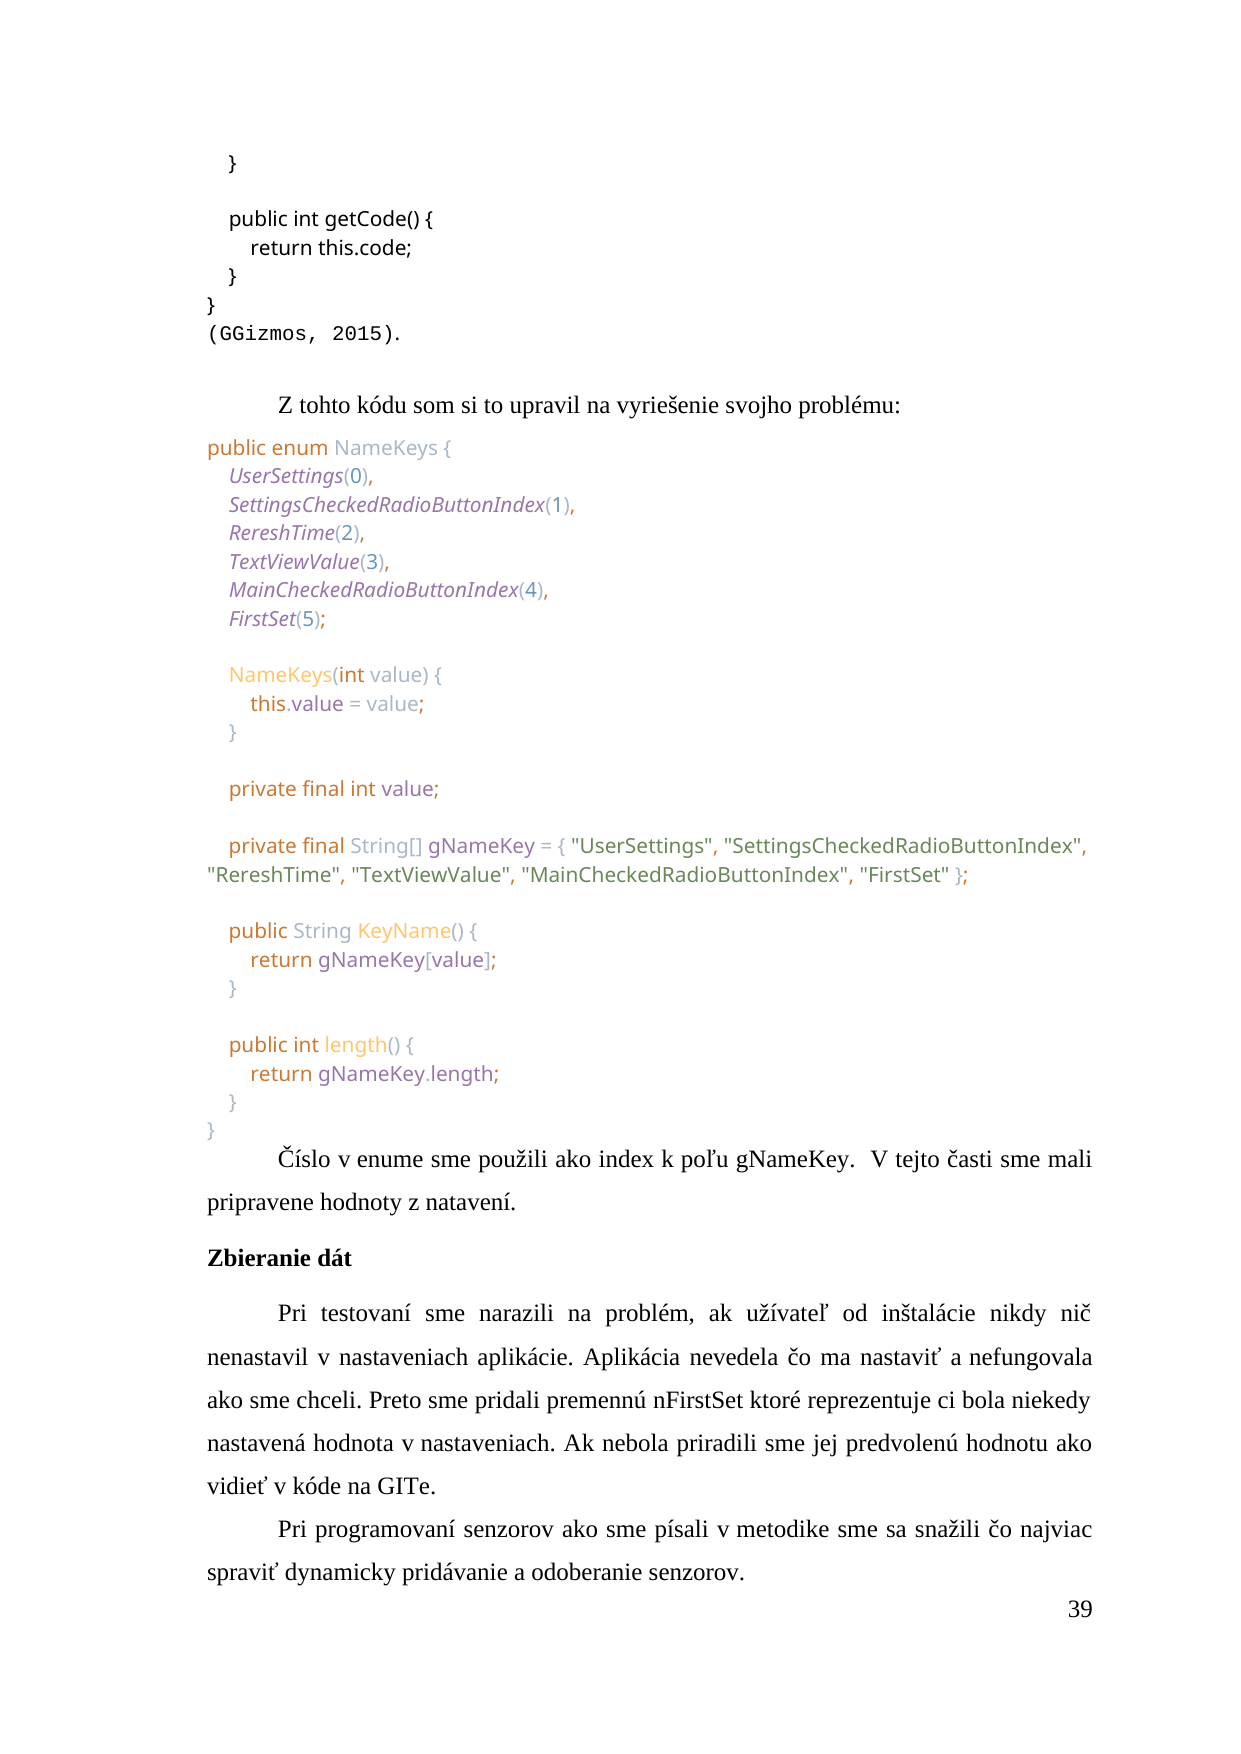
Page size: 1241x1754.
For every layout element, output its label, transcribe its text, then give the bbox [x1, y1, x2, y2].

text . [207, 318, 1092, 347]
text } [207, 148, 1092, 176]
text public enum NameKeys { UserSettings(0), SettingsCheckedRadioButtonIndex(1), RereshTime(2), TextViewValue(3), MainCheckedRadioButtonIndex(4), FirstSet(5); NameKeys(int value) { this.value = value; } private final int value; private final String[] gNameKey = { "UserSettings", "SettingsCheckedRadioButtonIndex", "RereshTime", "TextViewValue", "MainCheckedRadioButtonIndex", "FirstSet" }; public String KeyName() { return gNameKey[value]; } public int length() { return gNameKey.length; } } [207, 433, 1092, 1144]
subtitle Zbieranie dát [207, 1243, 1092, 1272]
text } [207, 261, 1092, 290]
text public int getCode() { [207, 204, 1092, 233]
text Z tohto kódu som si to upravil na vyriešenie svojho problému: [207, 390, 1092, 419]
text Číslo v enume sme použili ako index k poľu gNameKey. V tejto časti sme mali pripravene hodnoty z natavení. [207, 1144, 1092, 1216]
text } [207, 290, 1092, 318]
text return this.code; [207, 233, 1092, 261]
text Pri testovaní sme narazili na problém, ak užívateľ od inštalácie nikdy nič nenastavil v nastaveniach aplikácie. Aplikácia nevedela čo ma nastaviť a nefungovala ako sme chceli. Preto sme pridali premennú nFirstSet ktoré reprezentuje ci bola niekedy nastavená hodnota v nastaveniach. Ak nebola priradili sme jej predvolenú hodnotu ako vidieť v kóde na GITe. [207, 1298, 1092, 1500]
text Pri programovaní senzorov ako sme písali v metodike sme sa snažili čo najviac spraviť dynamicky pridávanie a odoberanie senzorov. [207, 1514, 1092, 1586]
